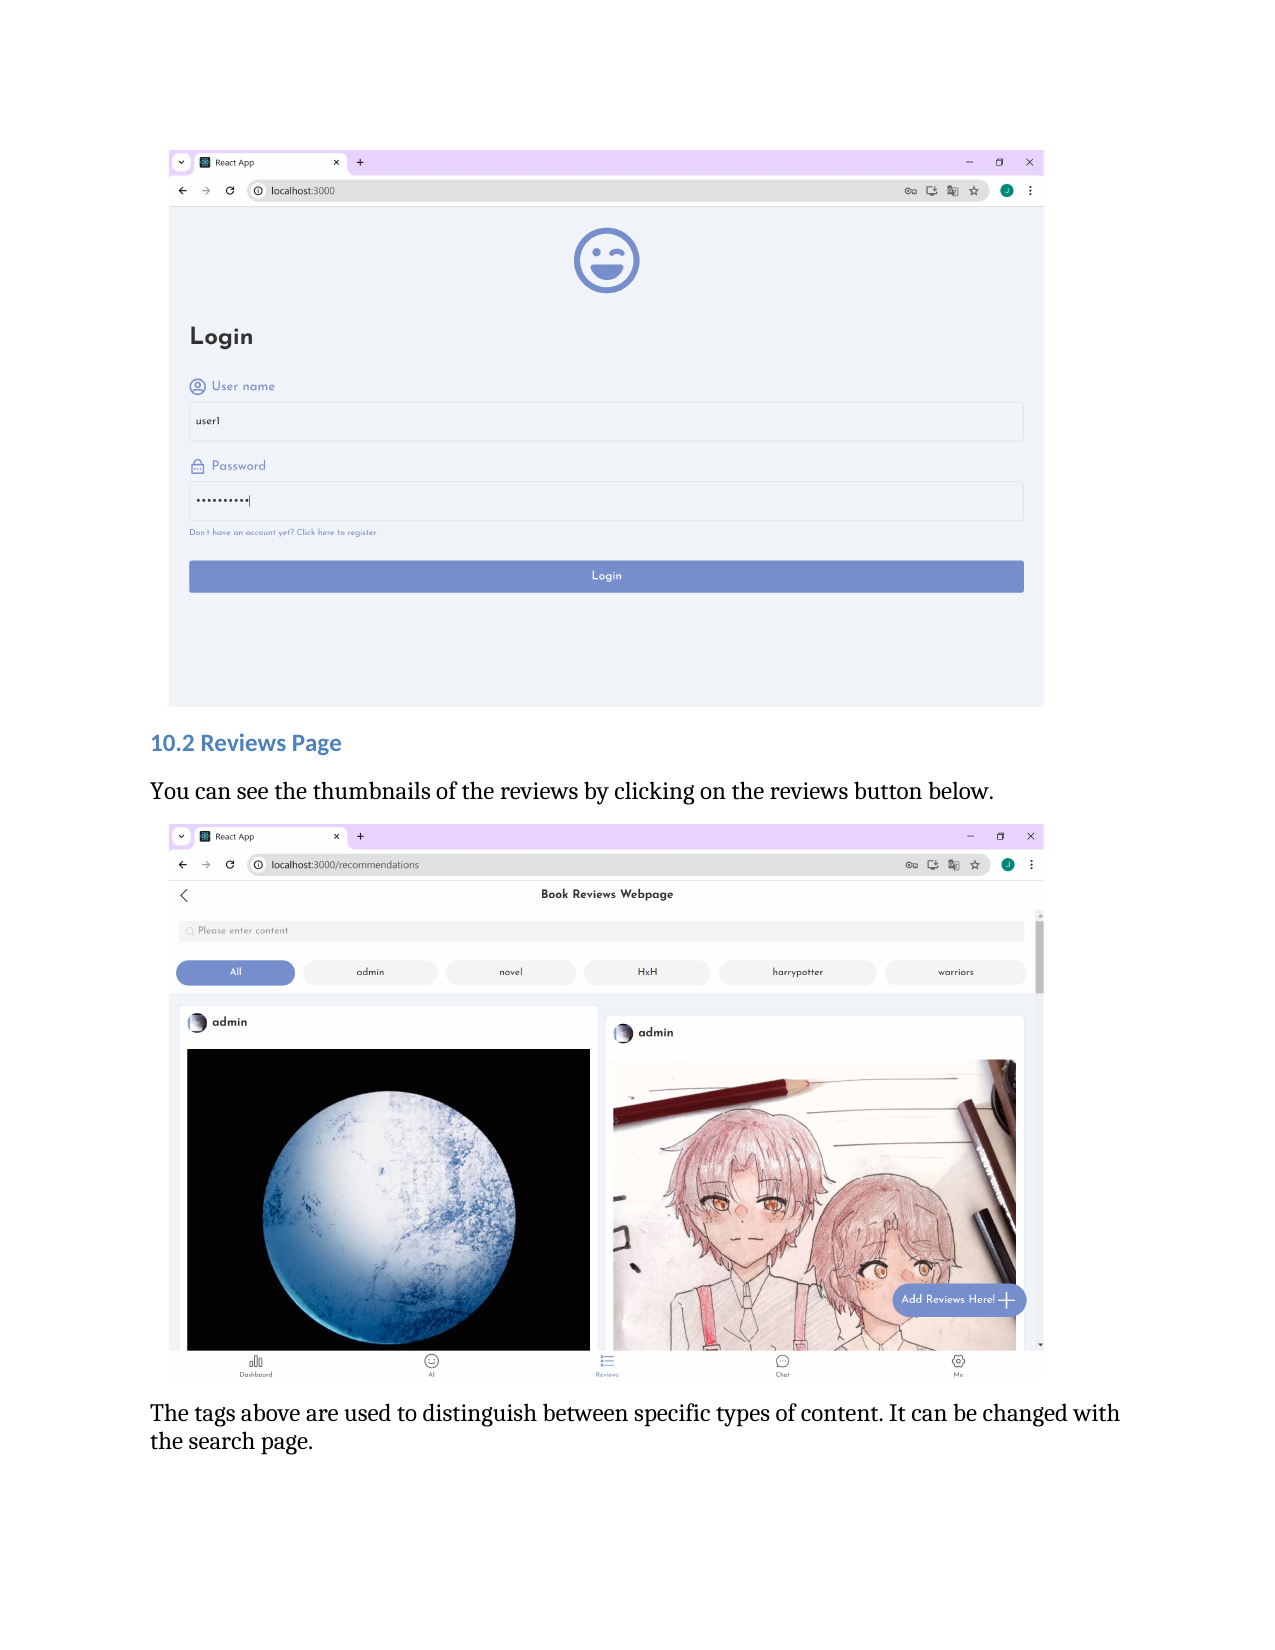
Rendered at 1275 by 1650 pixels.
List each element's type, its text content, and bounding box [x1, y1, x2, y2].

subtitle 10.2 Reviews Page [150, 727, 1125, 758]
text You can see the thumbnails of the reviews by clicking on the reviews button below. [150, 777, 1125, 805]
picture [168, 150, 1044, 707]
picture [168, 824, 1044, 1380]
text The tags above are used to distinguish between specific types of content. It can be changed with the search page. [150, 1398, 1125, 1456]
